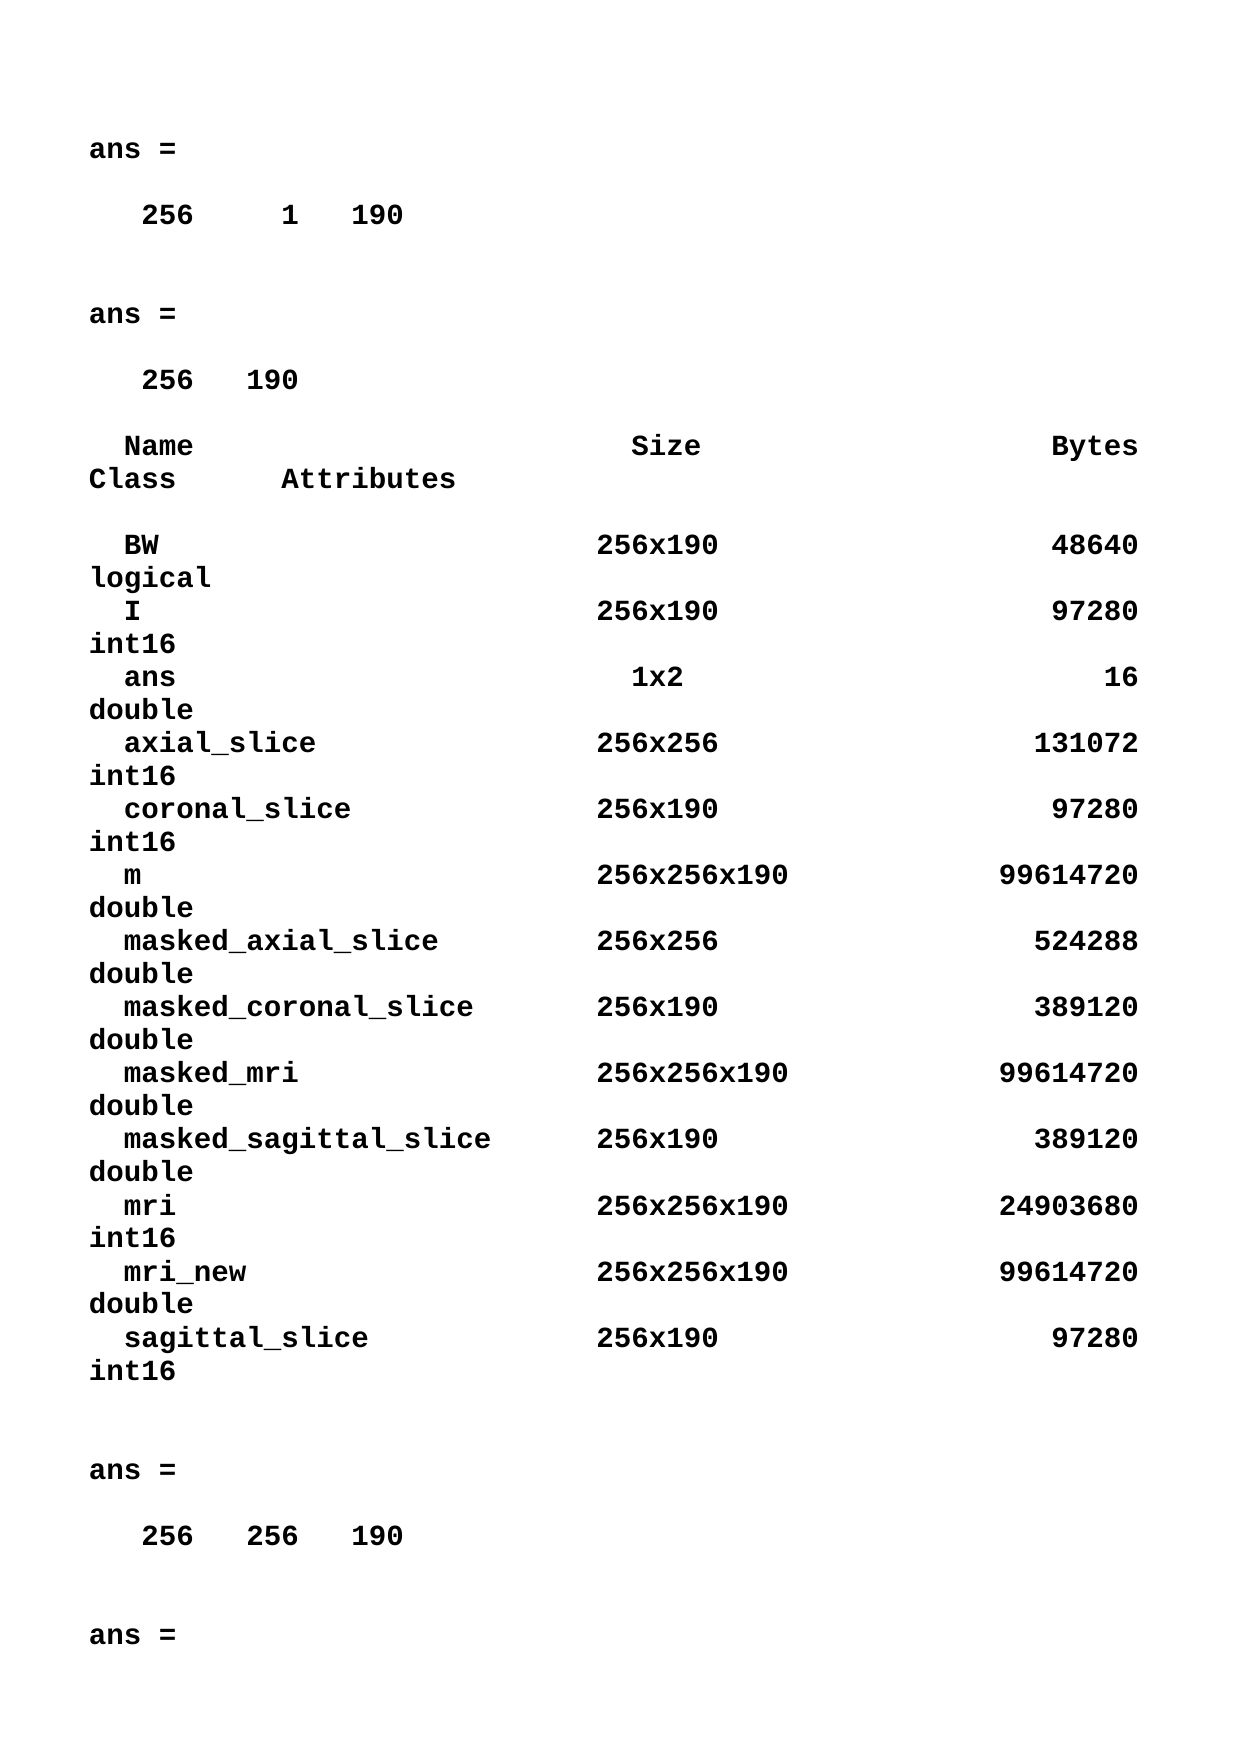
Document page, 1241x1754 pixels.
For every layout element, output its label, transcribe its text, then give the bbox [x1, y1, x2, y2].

text I 256x190 97280 int16 [89, 596, 1152, 662]
text masked_sagittal_slice 256x190 389120 double [89, 1124, 1152, 1191]
text m 256x256x190 99614720 double [89, 860, 1152, 926]
text masked_axial_slice 256x256 524288 double [89, 926, 1152, 992]
text ans 1x2 16 double [89, 662, 1152, 728]
text mri 256x256x190 24903680 int16 [89, 1191, 1152, 1257]
text mri_new 256x256x190 99614720 double [89, 1257, 1152, 1323]
text sagittal_slice 256x190 97280 int16 [89, 1323, 1152, 1389]
text Name Size Bytes Class Attributes [89, 431, 1152, 497]
text BW 256x190 48640 logical [89, 530, 1152, 596]
text ans = [89, 134, 1152, 167]
text 256 190 [89, 365, 1152, 398]
text masked_coronal_slice 256x190 389120 double [89, 992, 1152, 1058]
text 256 256 190 [89, 1521, 1152, 1554]
text ans = [89, 299, 1152, 332]
text coronal_slice 256x190 97280 int16 [89, 794, 1152, 860]
text axial_slice 256x256 131072 int16 [89, 728, 1152, 794]
text 256 1 190 [89, 200, 1152, 233]
text ans = [89, 1620, 1152, 1653]
text ans = [89, 1455, 1152, 1488]
text masked_mri 256x256x190 99614720 double [89, 1058, 1152, 1124]
